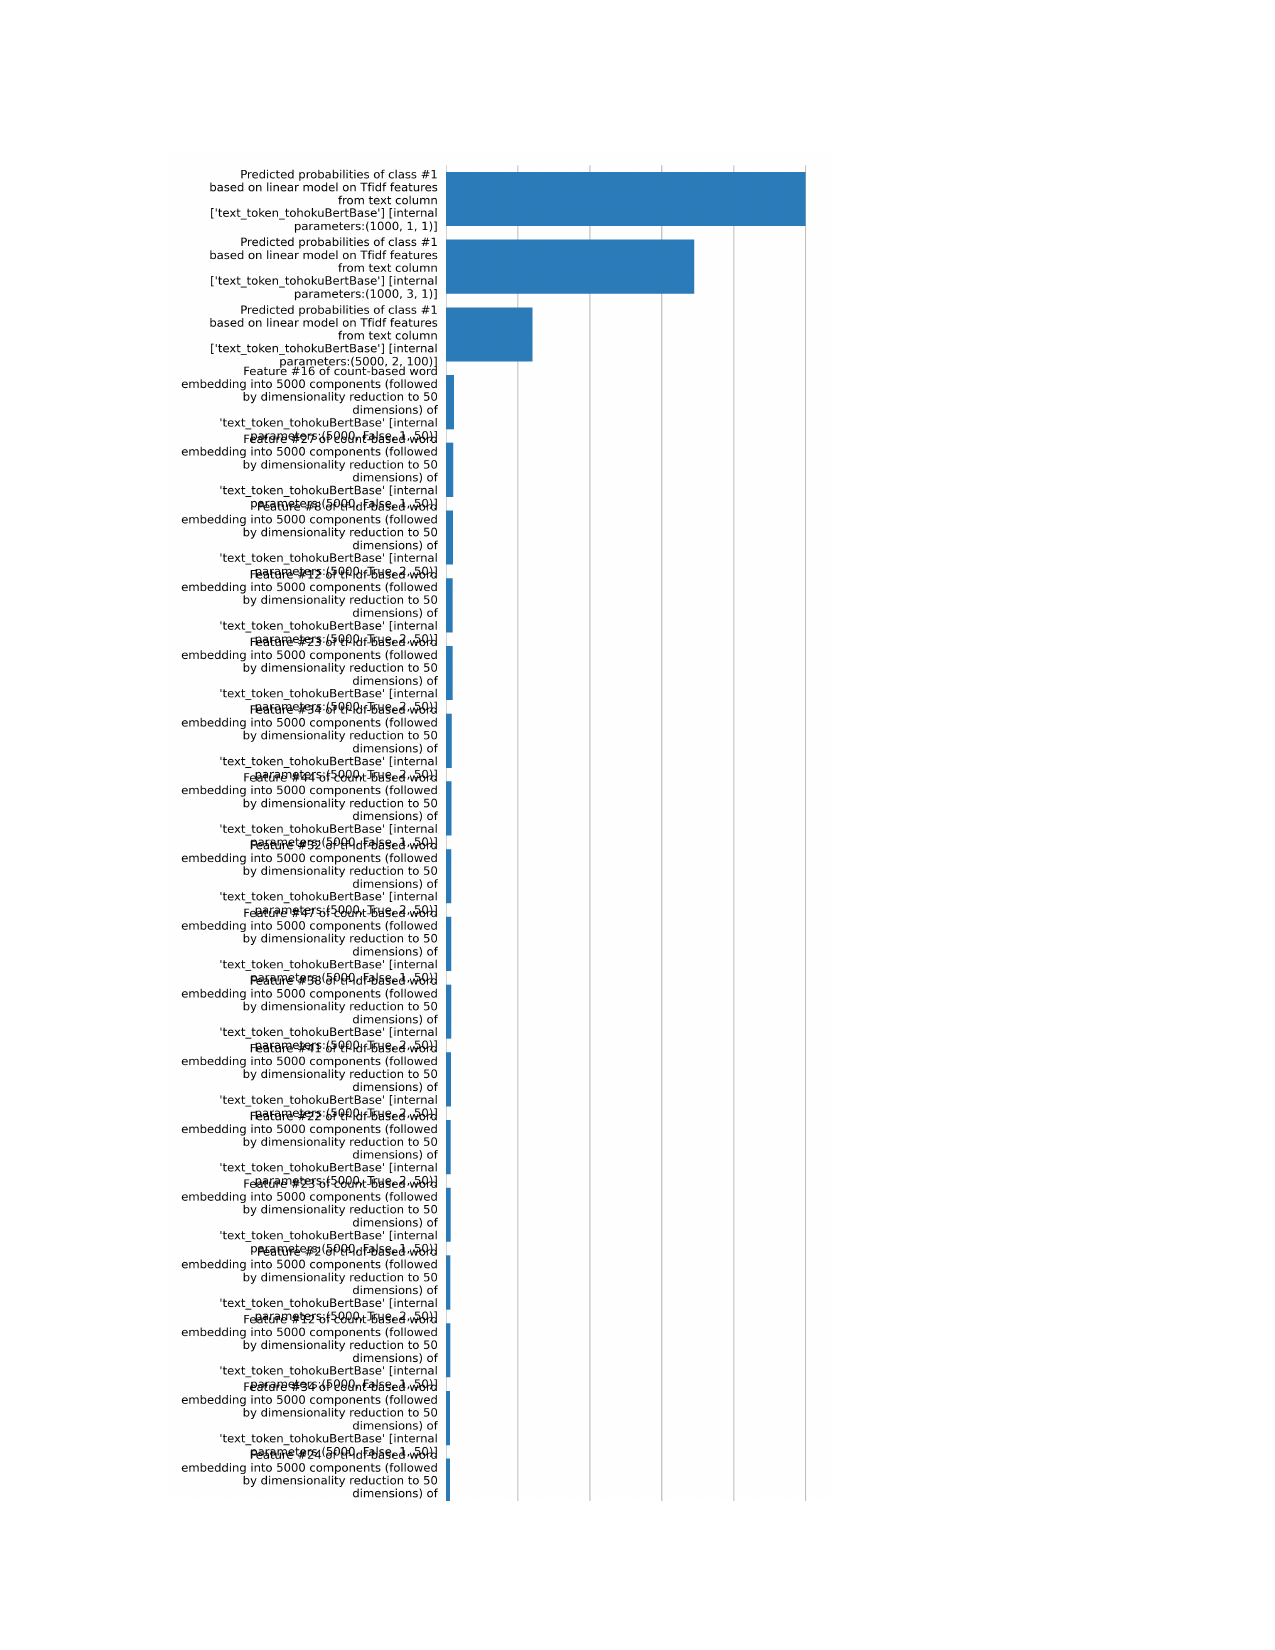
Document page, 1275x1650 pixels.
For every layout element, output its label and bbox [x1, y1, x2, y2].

picture [168, 150, 836, 1501]
